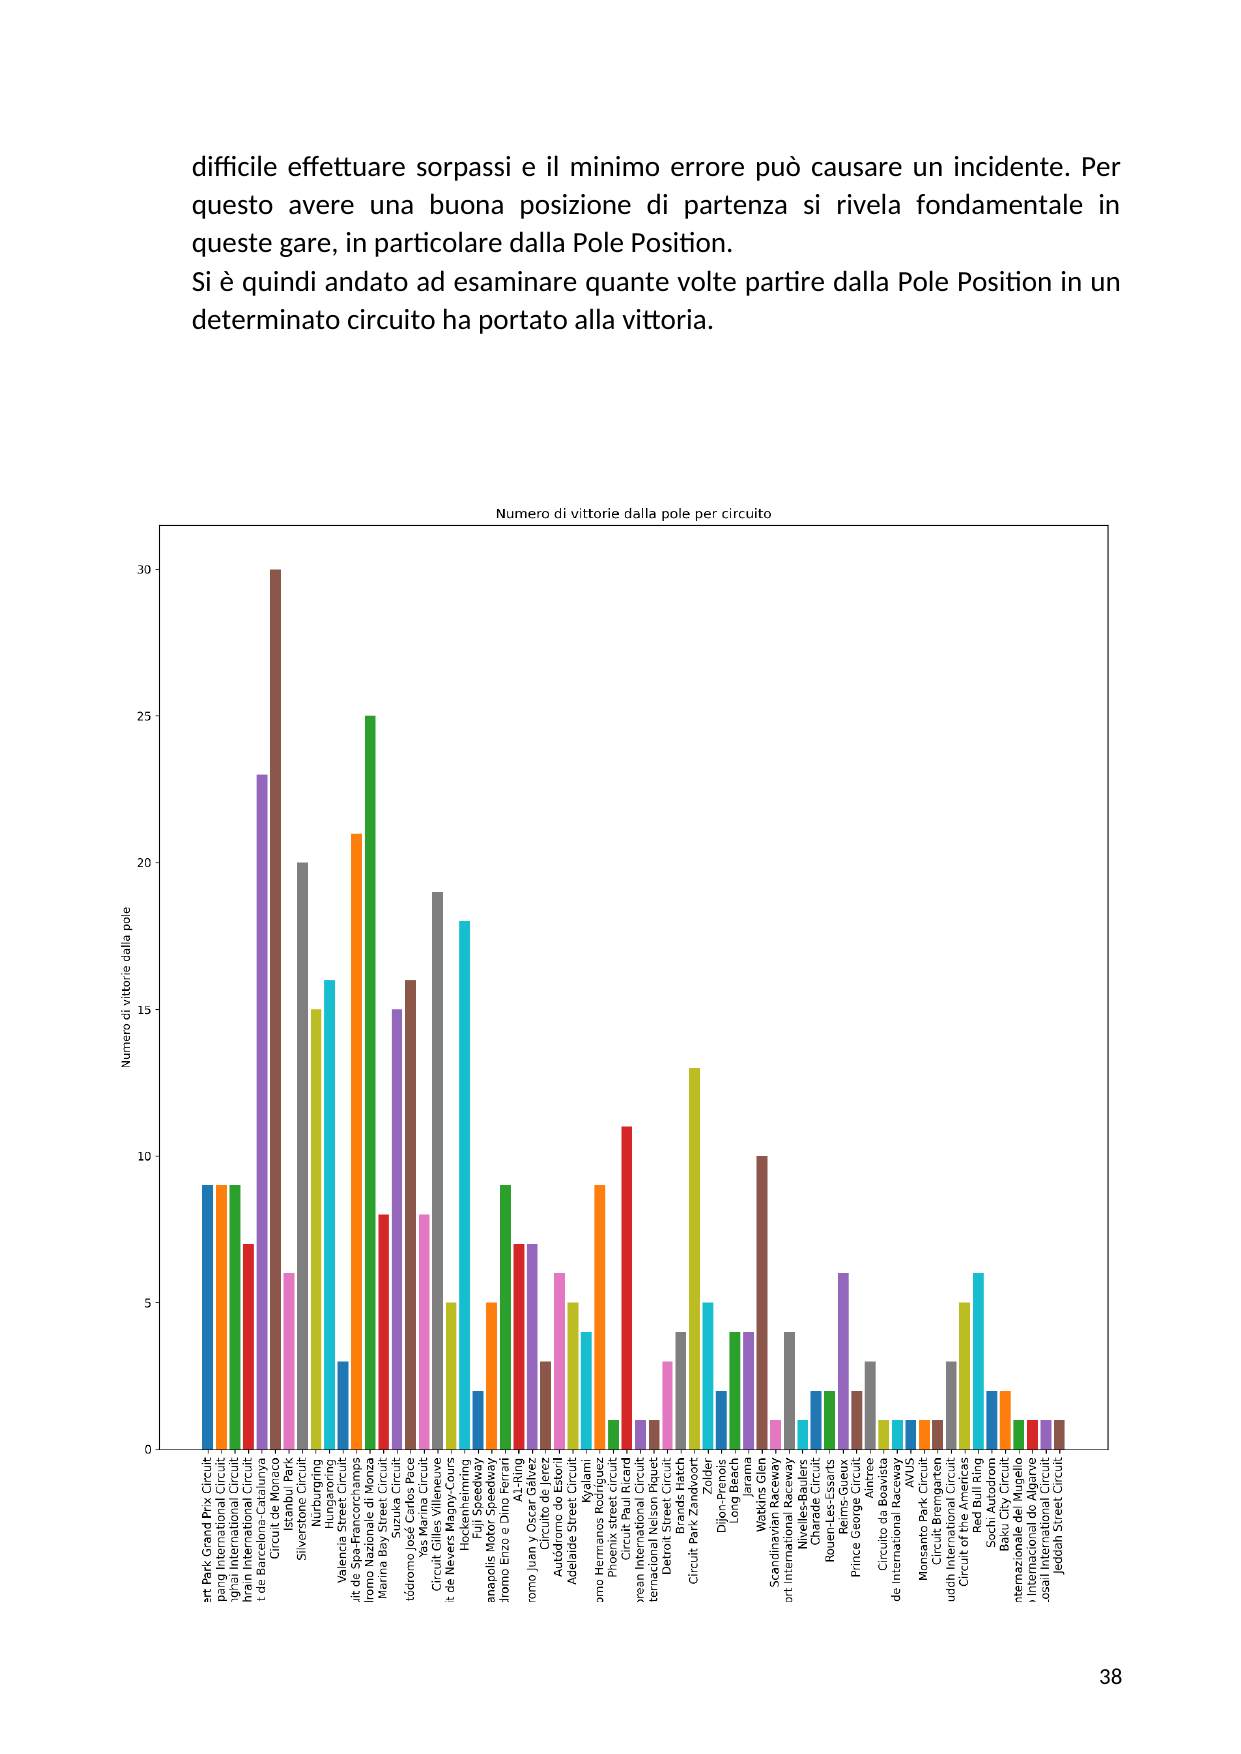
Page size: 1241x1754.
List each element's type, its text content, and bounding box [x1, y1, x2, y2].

text Si è quindi andato ad esaminare quante volte partire dalla Pole Position in un determinato circuito ha portato alla vittoria. [192, 263, 1122, 337]
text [192, 148, 1122, 260]
picture [6, 378, 1230, 1602]
